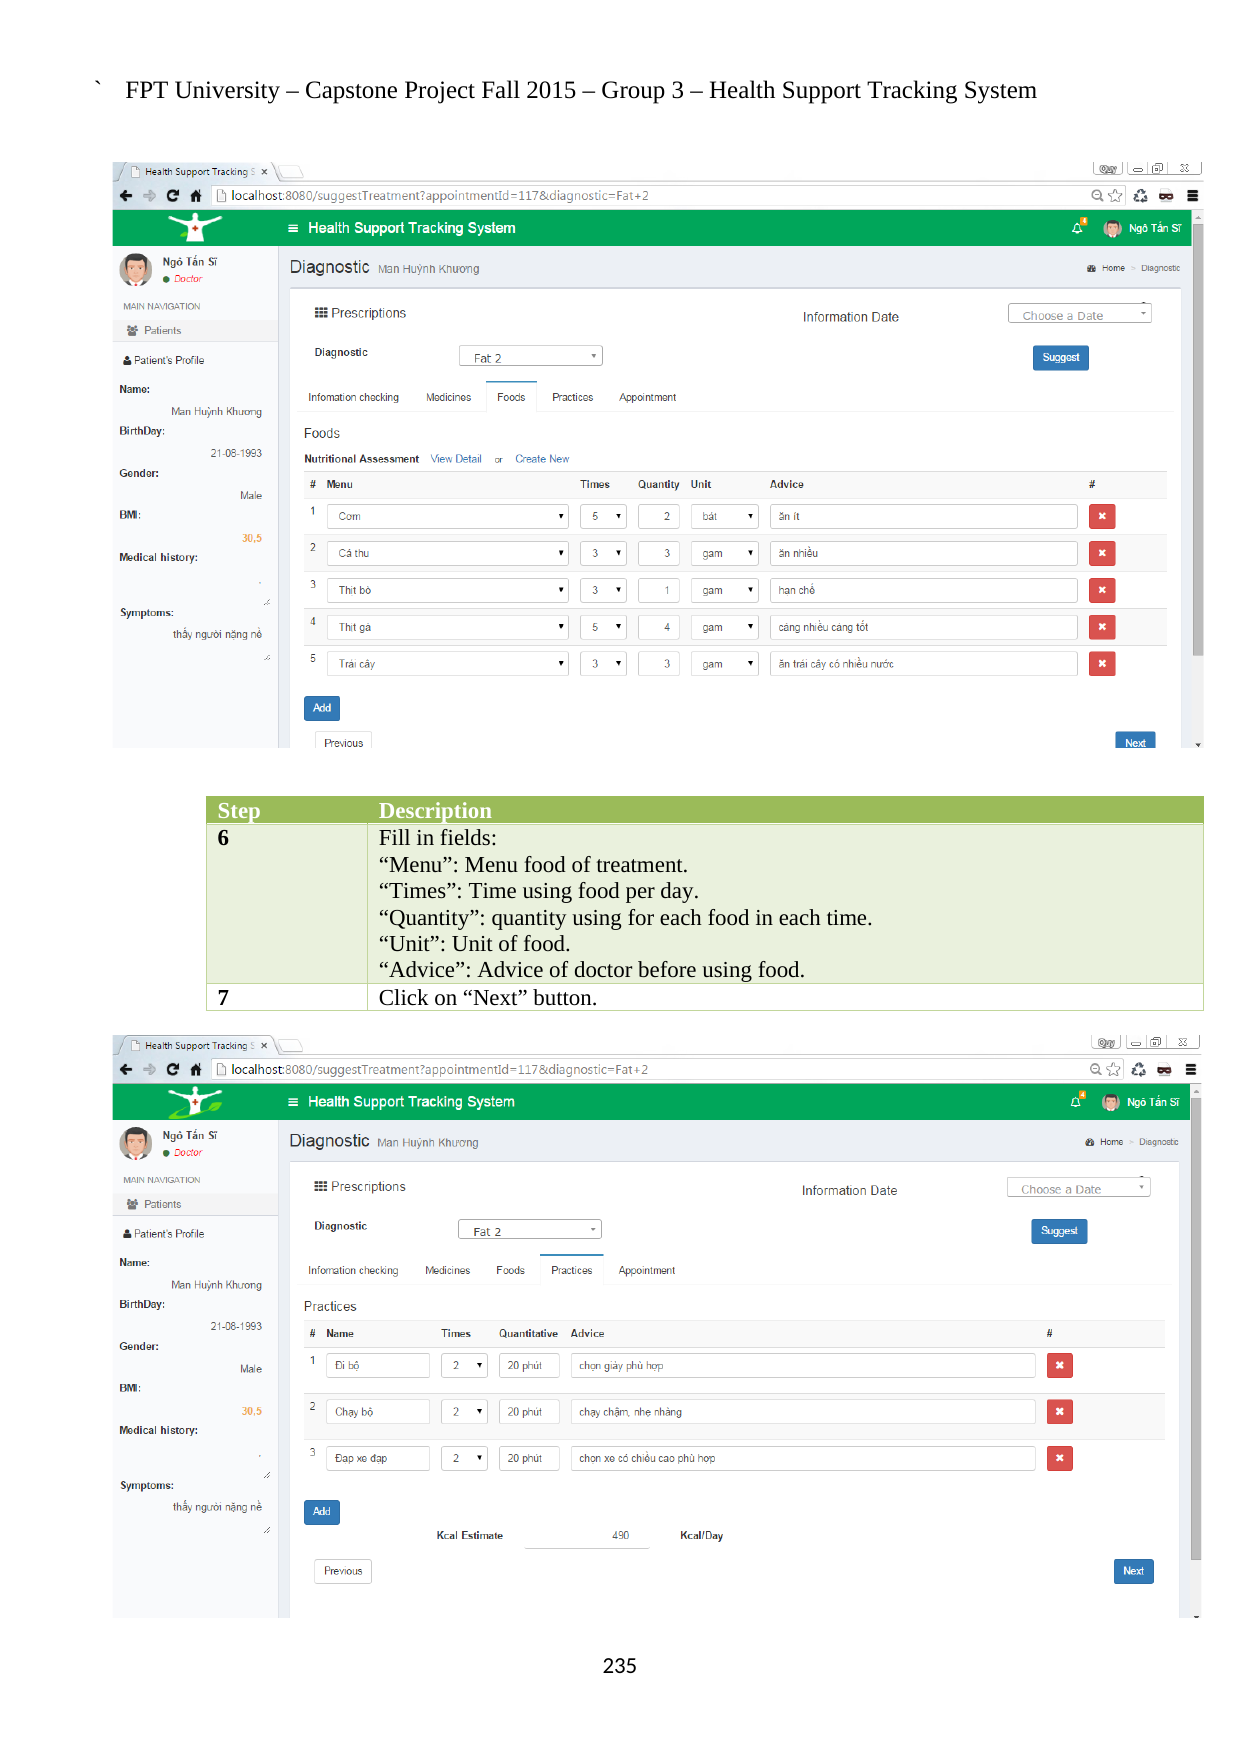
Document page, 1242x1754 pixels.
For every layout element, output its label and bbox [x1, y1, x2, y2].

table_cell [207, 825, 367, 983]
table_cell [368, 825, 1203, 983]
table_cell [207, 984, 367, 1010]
picture [112, 1035, 1202, 1618]
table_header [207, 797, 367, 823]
picture [112, 162, 1204, 748]
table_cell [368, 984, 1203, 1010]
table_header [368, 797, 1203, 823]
